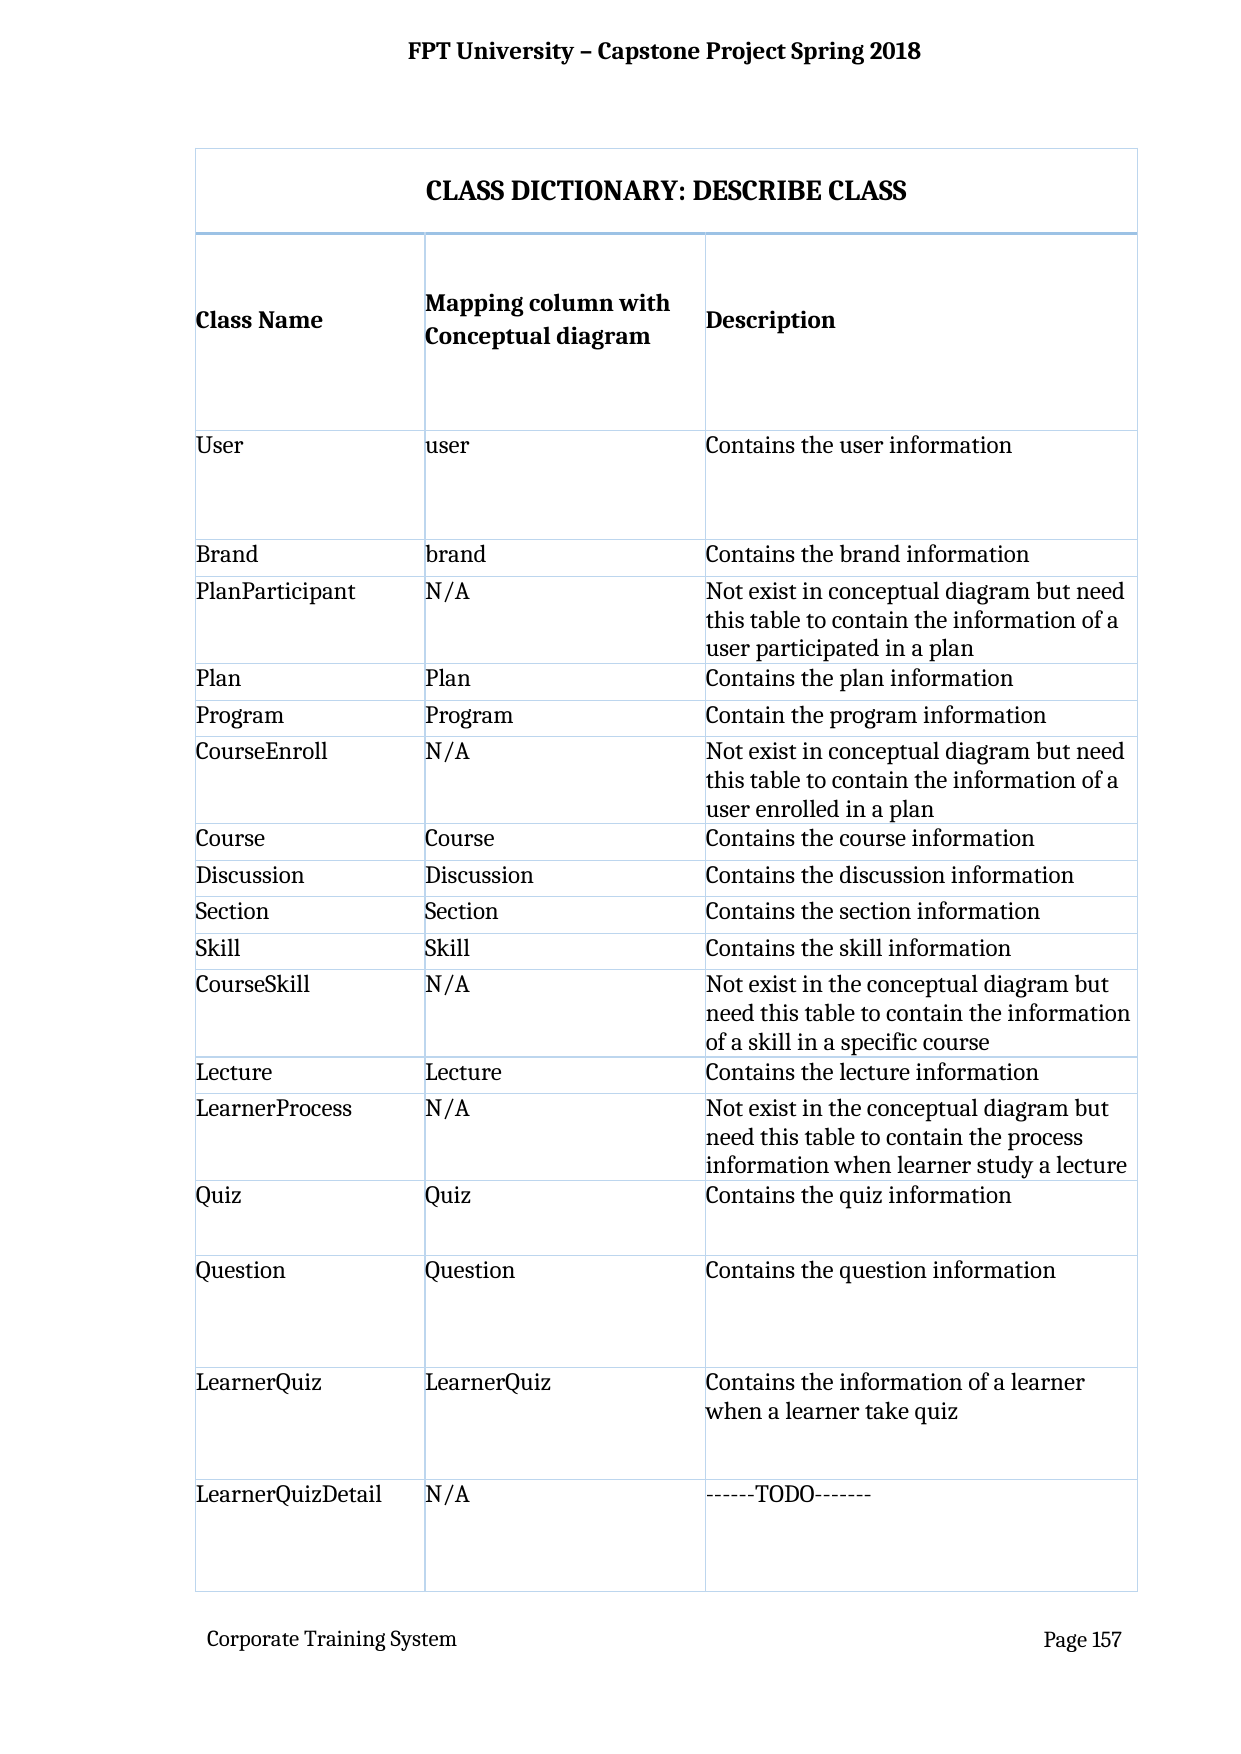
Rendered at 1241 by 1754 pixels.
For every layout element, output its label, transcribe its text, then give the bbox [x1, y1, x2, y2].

table_cell Question [426, 1256, 705, 1367]
table_header CLASS DICTIONARY: DESCRIBE CLASS [196, 149, 1137, 232]
table_cell Program [196, 701, 424, 736]
table_cell Program [426, 701, 705, 736]
table_cell Mapping column with Conceptual diagram [426, 235, 705, 430]
table_cell LearnerQuiz [426, 1368, 705, 1479]
table_cell N/A [426, 1094, 705, 1180]
table_cell Contains the discussion information [706, 861, 1137, 896]
table_cell Contains the section information [706, 897, 1137, 933]
table_cell Contains the question information [706, 1256, 1137, 1367]
table_cell N/A [426, 1480, 705, 1591]
table_cell N/A [426, 970, 705, 1056]
table_cell Discussion [196, 861, 424, 896]
table_cell Not exist in conceptual diagram but need this table to contain the information of a user enrolled in a plan [706, 737, 1137, 823]
table_cell Class Name [196, 235, 424, 430]
table_cell Plan [196, 664, 424, 699]
table_cell User [196, 431, 424, 539]
table_cell Discussion [426, 861, 705, 896]
table_cell Section [426, 897, 705, 933]
table_cell Contains the course information [706, 824, 1137, 860]
table_cell CourseEnroll [196, 737, 424, 823]
table_cell Contains the skill information [706, 934, 1137, 969]
table_cell Lecture [196, 1058, 424, 1093]
table_cell LearnerProcess [196, 1094, 424, 1180]
table_cell Course [426, 824, 705, 860]
table_cell LearnerQuizDetail [196, 1480, 424, 1591]
table_cell Brand [196, 540, 424, 576]
table_cell Contains the user information [706, 431, 1137, 539]
table_cell brand [426, 540, 705, 576]
table_cell Skill [196, 934, 424, 969]
table_cell ------TODO------- [706, 1480, 1137, 1591]
table_cell LearnerQuiz [196, 1368, 424, 1479]
table_cell N/A [426, 577, 705, 663]
table_cell Quiz [426, 1181, 705, 1255]
table_cell CourseSkill [196, 970, 424, 1056]
table_cell Lecture [426, 1058, 705, 1093]
table_cell Not exist in the conceptual diagram but need this table to contain the information of a skill in a specific course [706, 970, 1137, 1056]
table_cell Skill [426, 934, 705, 969]
table_cell Contains the lecture information [706, 1058, 1137, 1093]
table_cell Quiz [196, 1181, 424, 1255]
table_cell PlanParticipant [196, 577, 424, 663]
table_cell Description [706, 235, 1137, 430]
table_cell Not exist in the conceptual diagram but need this table to contain the process information when learner study a lecture [706, 1094, 1137, 1180]
table_cell Contains the information of a learner when a learner take quiz [706, 1368, 1137, 1479]
table_cell Contains the quiz information [706, 1181, 1137, 1255]
table_cell Section [196, 897, 424, 933]
table_cell Course [196, 824, 424, 860]
table_cell Contains the plan information [706, 664, 1137, 699]
table_cell Contain the program information [706, 701, 1137, 736]
table_cell Not exist in conceptual diagram but need this table to contain the information of a user participated in a plan [706, 577, 1137, 663]
table_cell N/A [426, 737, 705, 823]
table_cell Plan [426, 664, 705, 699]
table_cell user [426, 431, 705, 539]
table_cell Contains the brand information [706, 540, 1137, 576]
table_cell Question [196, 1256, 424, 1367]
